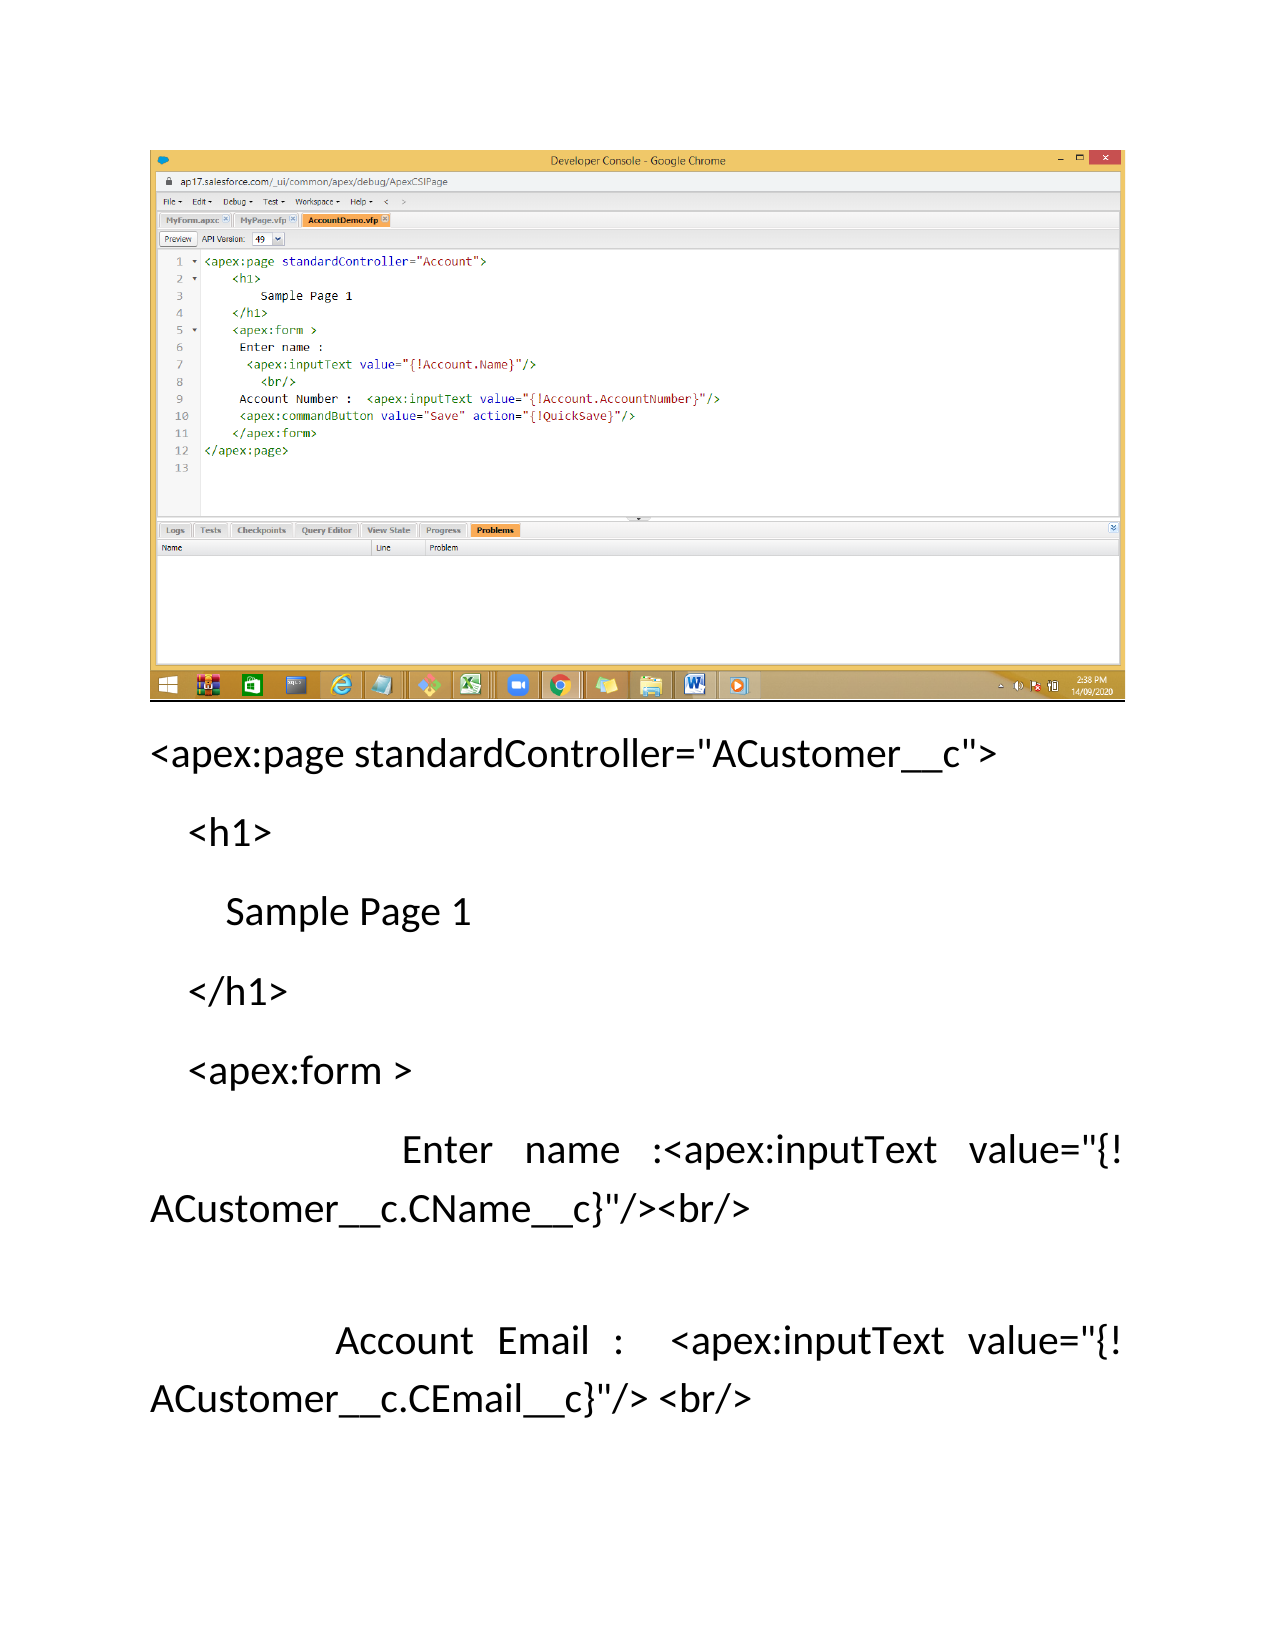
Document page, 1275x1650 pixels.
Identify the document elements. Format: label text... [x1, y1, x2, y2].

text <apex:page standardController="ACustomer__c"> [150, 727, 1125, 778]
text Sample Page 1 [150, 885, 1125, 936]
text <h1> [150, 806, 1125, 857]
text Enter name :<apex:inputText value="{!ACustomer__c.CName__c}"/><br/> [150, 1123, 1125, 1232]
picture [150, 150, 1125, 699]
text </h1> [150, 964, 1125, 1015]
text <apex:form > [150, 1044, 1125, 1095]
text Account Email : <apex:inputText value="{!ACustomer__c.CEmail__c}"/> <br/> [150, 1314, 1125, 1423]
